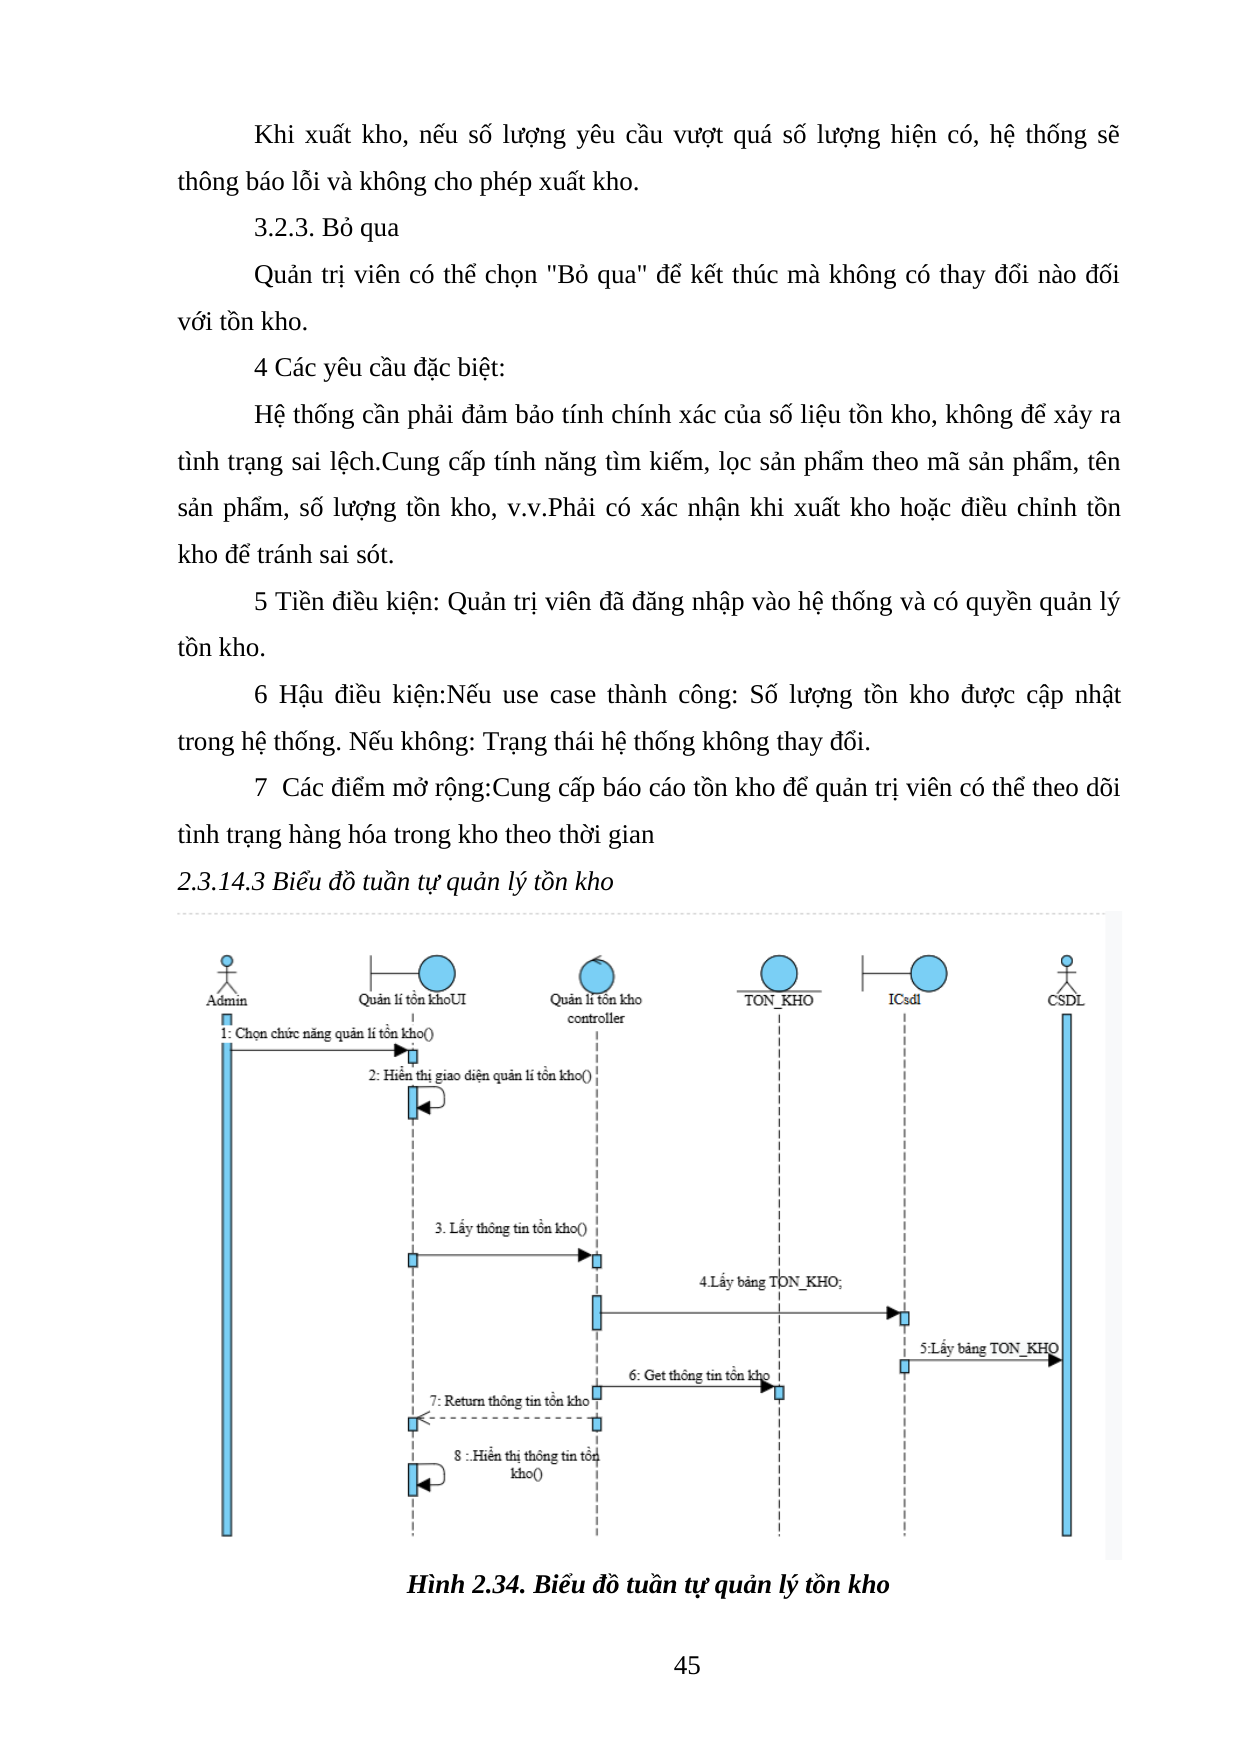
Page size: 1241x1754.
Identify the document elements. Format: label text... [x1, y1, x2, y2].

text Hệ thống cần phải đảm bảo tính chính xác của số liệu tồn kho, không để xảy ra tình trạng sai lệch.Cung cấp tính năng tìm kiếm, lọc sản phẩm theo mã sản phẩm, tên sản phẩm, số lượng tồn kho, v.v.Phải có xác nhận khi xuất kho hoặc điều chỉnh tồn kho để tránh sai sót. [177, 398, 1122, 569]
picture [177, 911, 1123, 1560]
text 2.3.14.3 Biểu đồ tuần tự quản lý tồn kho [177, 865, 1122, 896]
text 5 Tiền điều kiện: Quản trị viên đã đăng nhập vào hệ thống và có quyền quản lý tồn kho. [177, 585, 1122, 663]
text 3.2.3. Bỏ qua [177, 211, 1122, 243]
text Quản trị viên có thể chọn "Bỏ qua" để kết thúc mà không có thay đổi nào đối với tồn kho. [177, 258, 1122, 336]
text Khi xuất kho, nếu số lượng yêu cầu vượt quá số lượng hiện có, hệ thống sẽ thông báo lỗi và không cho phép xuất kho. [177, 118, 1122, 196]
text 4 Các yêu cầu đặc biệt: [177, 351, 1122, 383]
text Hình 2.34. Biểu đồ tuần tự quản lý tồn kho [177, 1569, 1122, 1600]
text 6 Hậu điều kiện:Nếu use case thành công: Số lượng tồn kho được cập nhật trong hệ thống. Nếu không: Trạng thái hệ thống không thay đổi. [177, 678, 1122, 756]
text 7 Các điểm mở rộng:Cung cấp báo cáo tồn kho để quản trị viên có thể theo dõi tình trạng hàng hóa trong kho theo thời gian [177, 771, 1122, 849]
